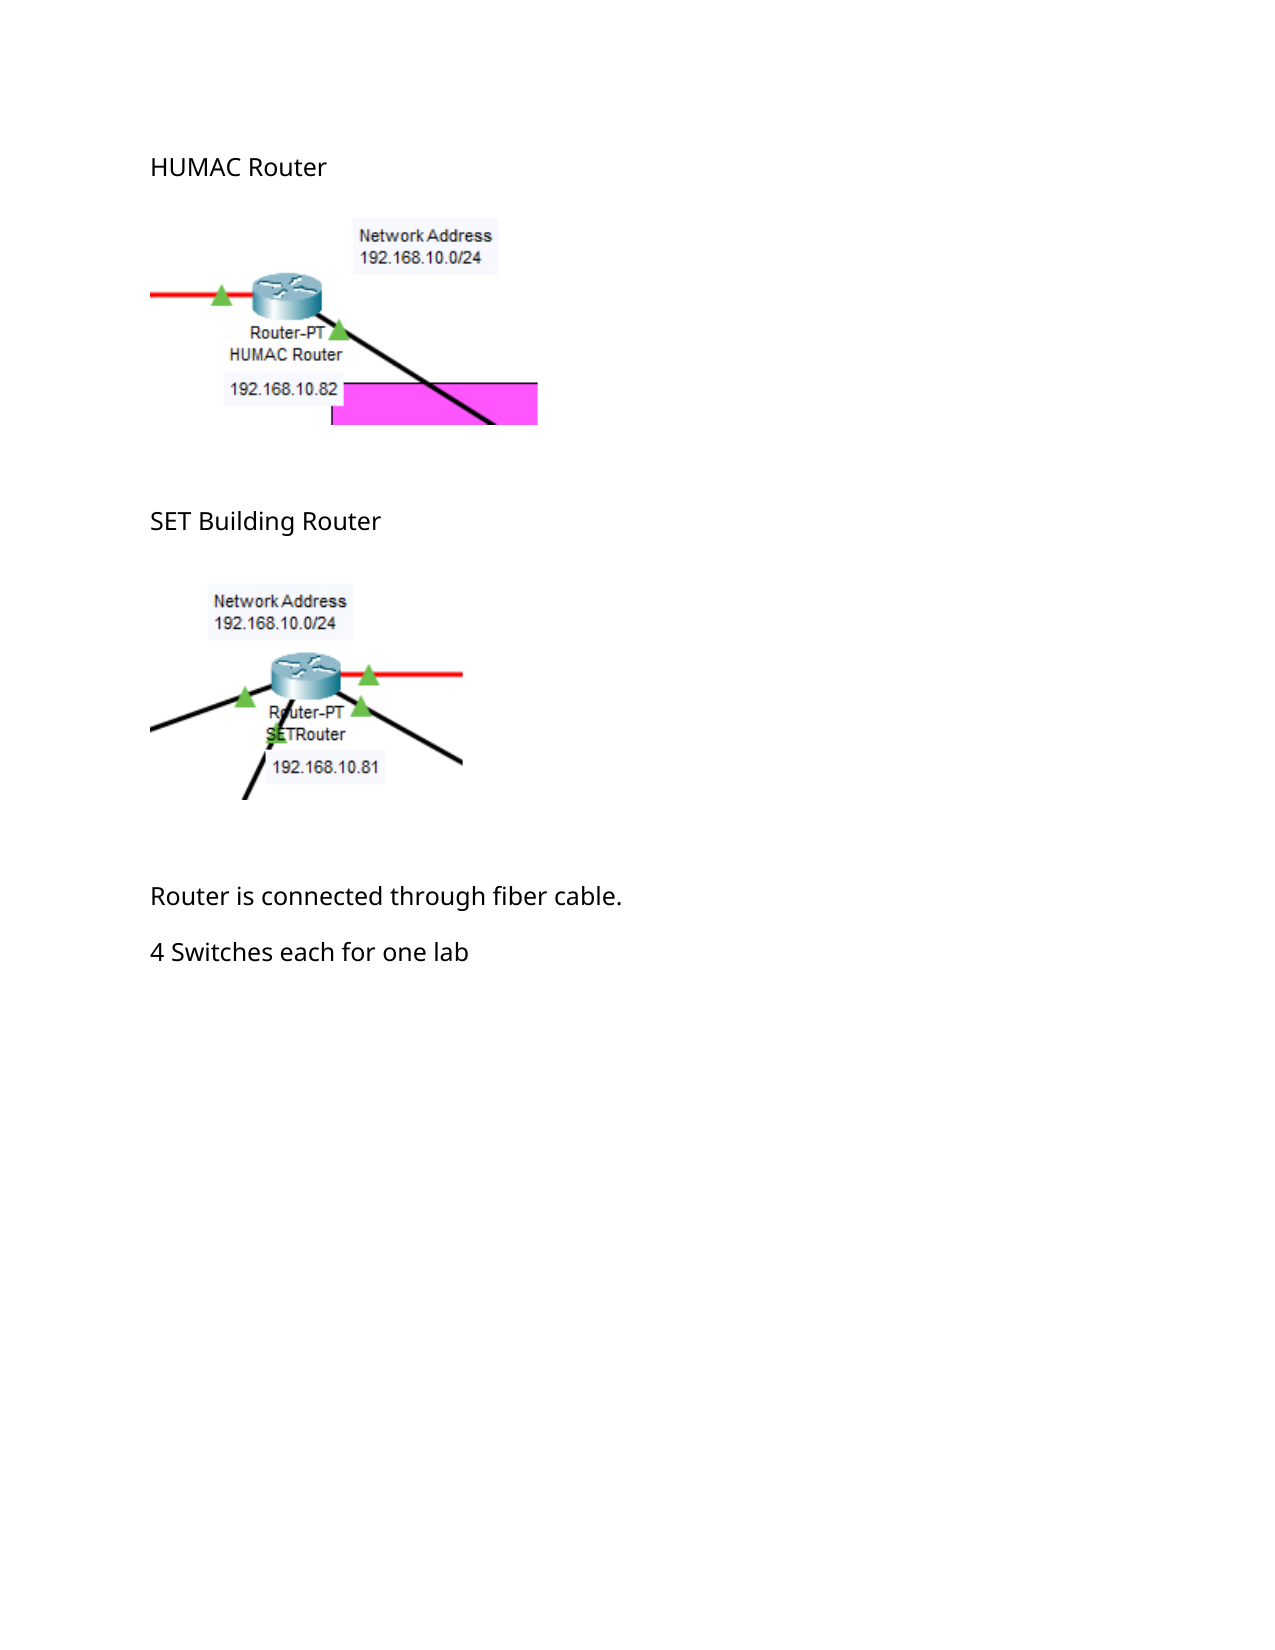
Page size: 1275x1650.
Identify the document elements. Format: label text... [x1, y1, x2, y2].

picture [150, 559, 463, 800]
text HUMAC Router [150, 150, 1125, 184]
text Router is connected through fiber cable. [150, 878, 1125, 912]
text 4 Switches each for one lab [150, 934, 1125, 968]
picture [150, 206, 538, 425]
text SET Building Router [150, 503, 1125, 537]
